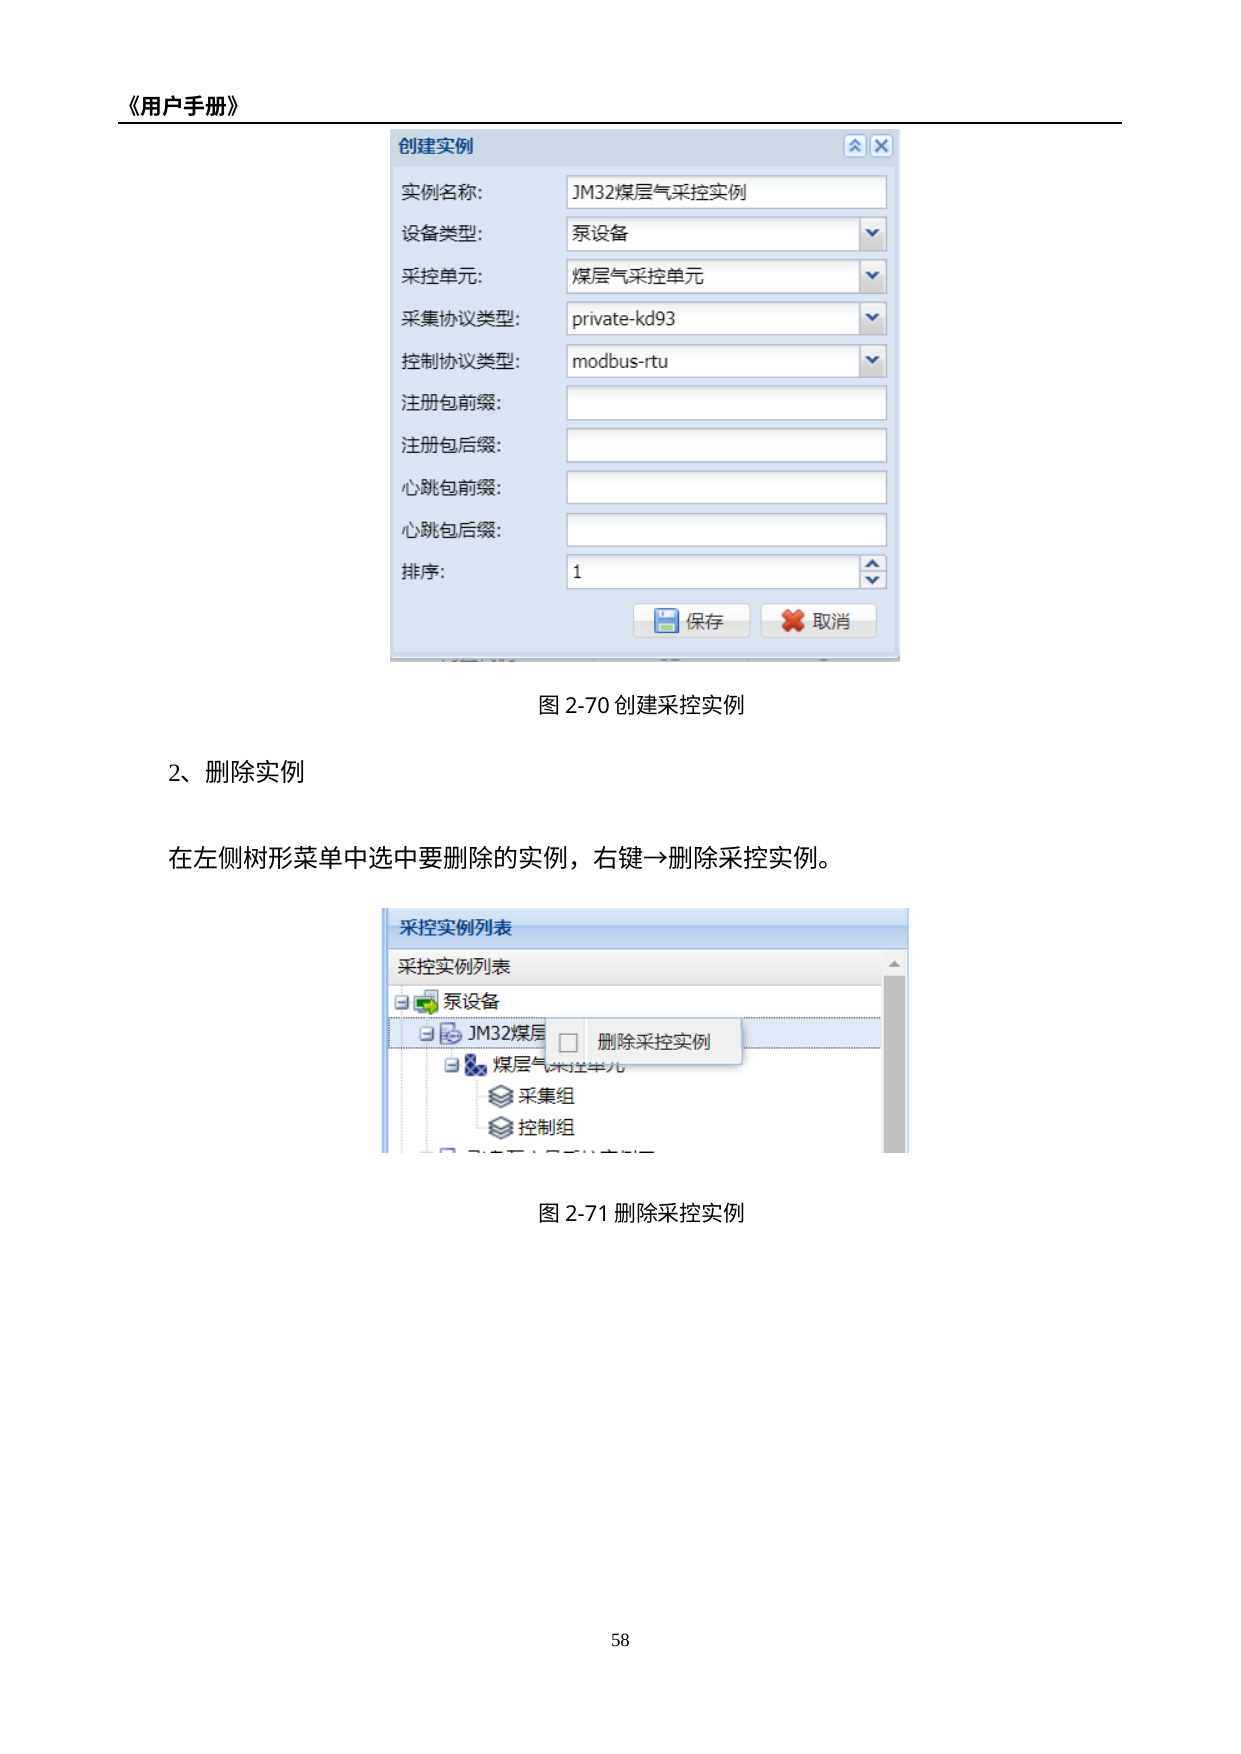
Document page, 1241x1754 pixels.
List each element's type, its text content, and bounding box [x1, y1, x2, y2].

picture [381, 908, 909, 1153]
text 图2-71删除采控实例 [118, 1195, 1122, 1229]
text 在左侧树形菜单中选中要删除的实例，右键→删除采控实例。 [118, 823, 1122, 891]
text 2、删除实例 [118, 737, 1122, 805]
picture [390, 129, 901, 662]
text 图2-70创建采控实例 [118, 687, 1122, 721]
